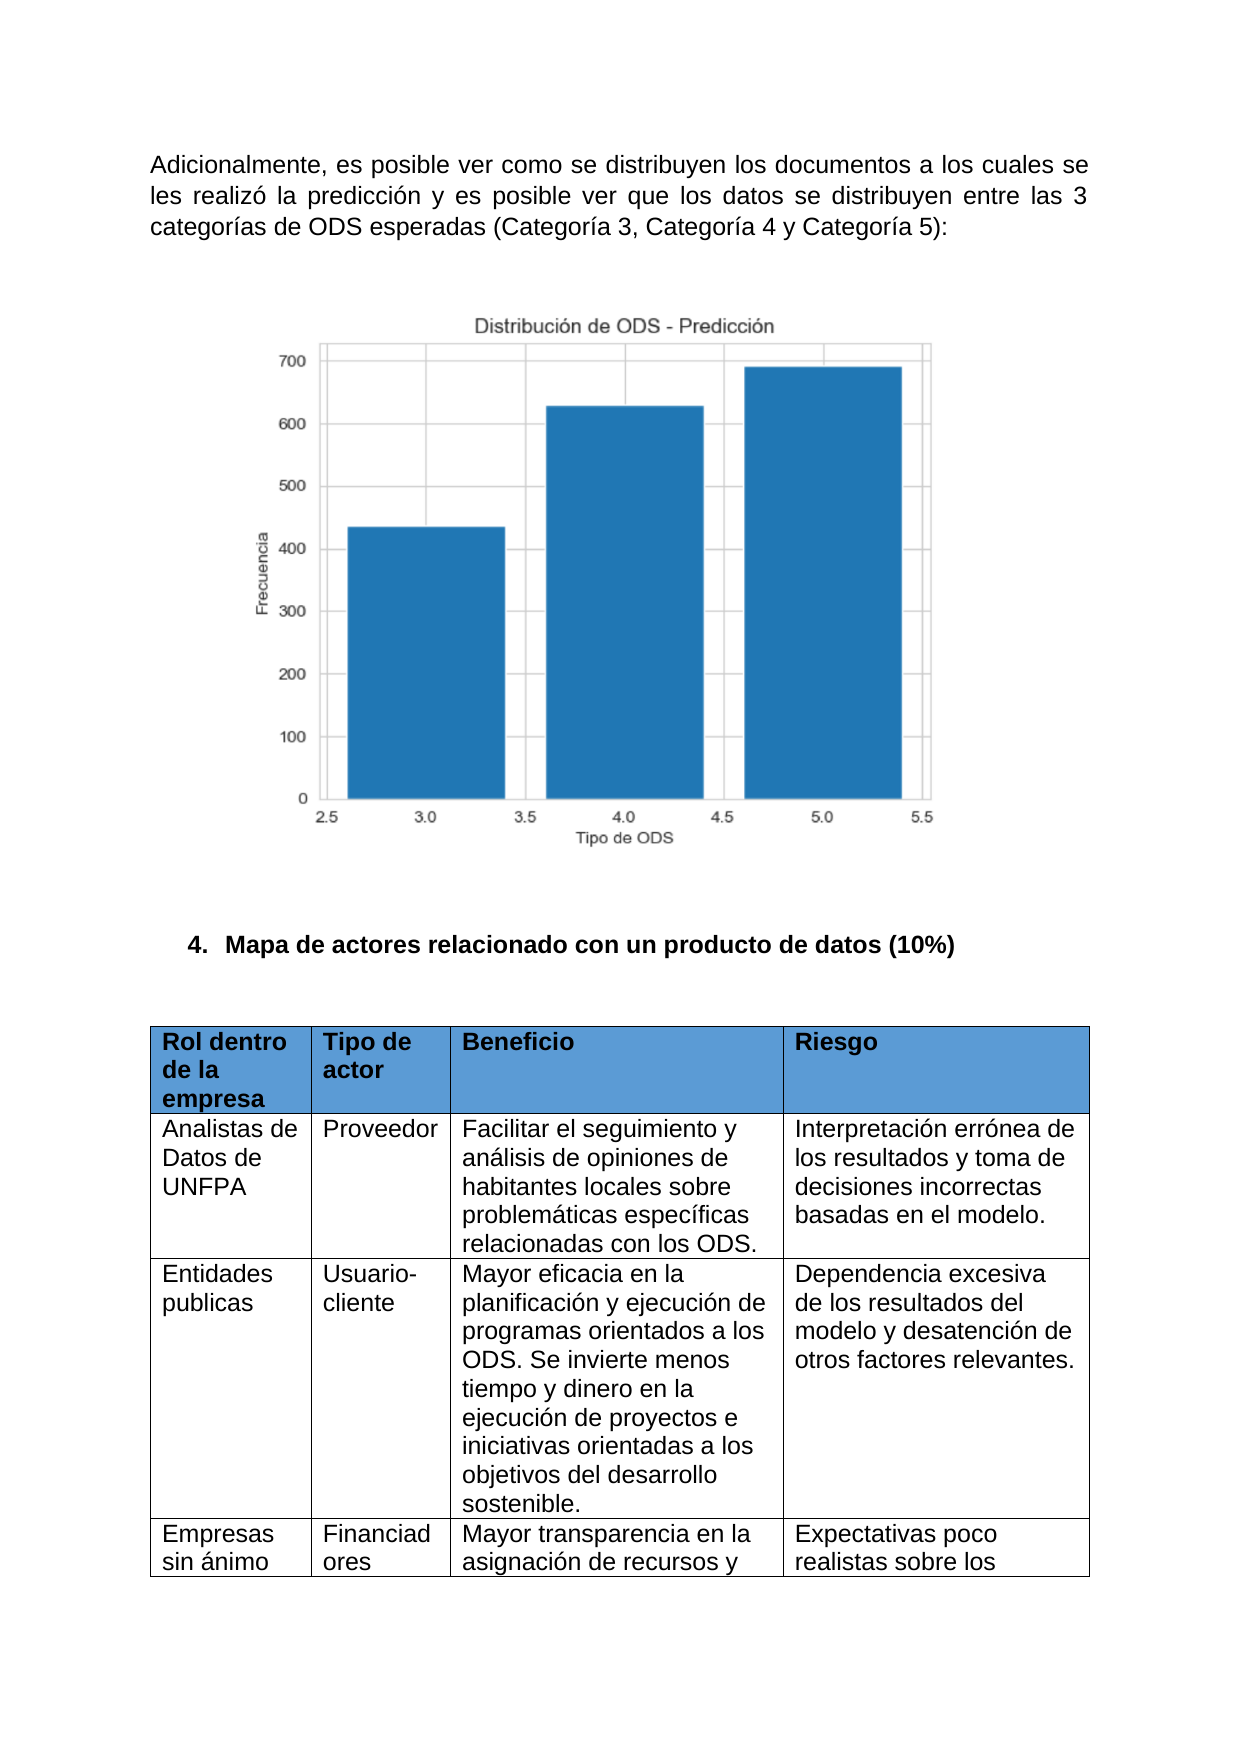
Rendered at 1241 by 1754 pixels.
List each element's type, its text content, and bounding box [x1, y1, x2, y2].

table_header Tipo de actor [312, 1027, 450, 1113]
table_cell Facilitar el seguimiento y análisis de opiniones de habitantes locales sobre problemáticas específicas relacionadas con los ODS. [451, 1114, 783, 1258]
table_cell Usuario-cliente [312, 1259, 450, 1518]
table_cell Financiadores [312, 1519, 450, 1576]
table_header Riesgo [784, 1027, 1089, 1113]
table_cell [451, 1519, 783, 1576]
text Adicionalmente, es posible ver como se distribuyen los documentos a los cuales se les realizó la predicción y es posible ver que los datos se distribuyen entre las 3 categorías de ODS esperadas (Categoría 3, Categoría 4 y Categoría 5): [150, 150, 1090, 241]
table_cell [151, 1519, 311, 1576]
table_cell Mayor eficacia en la planificación y ejecución de programas orientados a los ODS. Se invierte menos tiempo y dinero en la ejecución de proyectos e iniciativas orientadas a los objetivos del desarrollo sostenible. [451, 1259, 783, 1518]
table_cell Analistas de Datos de UNFPA [151, 1114, 311, 1258]
picture [245, 307, 995, 864]
list Mapa de actores relacionado con un producto de datos (10%) [187, 930, 1090, 959]
table_cell Entidades publicas [151, 1259, 311, 1518]
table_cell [784, 1519, 1089, 1576]
table_header Beneficio [451, 1027, 783, 1113]
table_cell Interpretación errónea de los resultados y toma de decisiones incorrectas basadas en el modelo. [784, 1114, 1089, 1258]
table_cell Proveedor [312, 1114, 450, 1258]
table_cell Dependencia excesiva de los resultados del modelo y desatención de otros factores relevantes. [784, 1259, 1089, 1518]
table_header Rol dentro de la empresa [151, 1027, 311, 1113]
